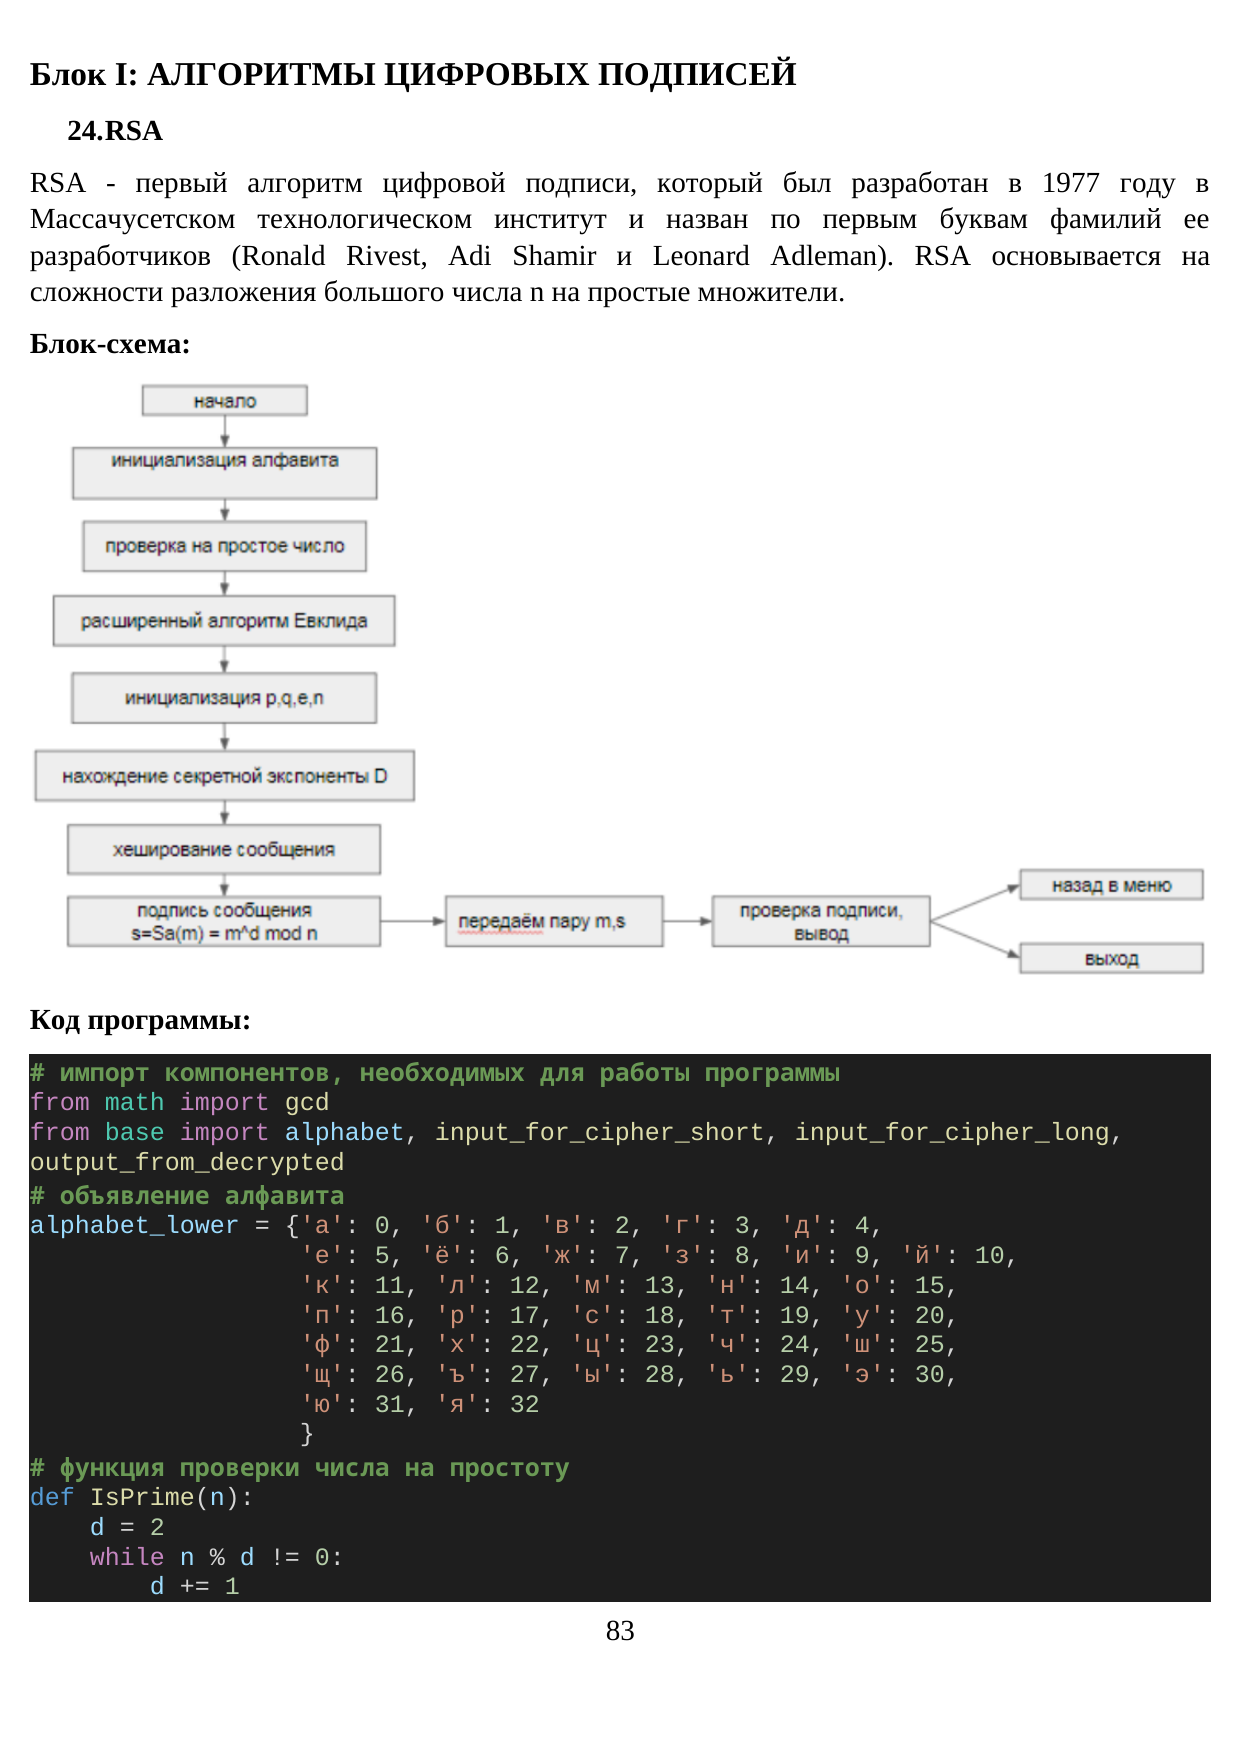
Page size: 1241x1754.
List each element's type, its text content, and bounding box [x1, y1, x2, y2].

text } [29, 1419, 1211, 1449]
text Блок-схема: [29, 327, 1211, 360]
text alphabet_lower = {'а': 0, 'б': 1, 'в': 2, 'г': 3, 'д': 4, [29, 1212, 1211, 1241]
text 'ф': 21, 'х': 22, 'ц': 23, 'ч': 24, 'ш': 25, [29, 1331, 1211, 1360]
text d = 2 [29, 1513, 1211, 1543]
text 'е': 5, 'ё': 6, 'ж': 7, 'з': 8, 'и': 9, 'й': 10, [29, 1241, 1211, 1271]
text 'к': 11, 'л': 12, 'м': 13, 'н': 14, 'о': 15, [29, 1271, 1211, 1301]
text 'п': 16, 'р': 17, 'с': 18, 'т': 19, 'у': 20, [29, 1301, 1211, 1331]
subtitle RSA [67, 113, 1211, 146]
text def IsPrime(n): [29, 1483, 1211, 1513]
text Код программы: [29, 980, 1211, 1035]
text from math import gcd [29, 1089, 1211, 1118]
text # функция проверки числа на простоту [29, 1449, 1211, 1483]
text 'щ': 26, 'ъ': 27, 'ы': 28, 'ь': 29, 'э': 30, [29, 1360, 1211, 1390]
picture [29, 379, 1211, 980]
text # импорт компонентов, необходимых для работы программы [29, 1054, 1211, 1089]
subtitle Блок I: АЛГОРИТМЫ ЦИФРОВЫХ ПОДПИСЕЙ [29, 54, 1211, 93]
text d += 1 [29, 1572, 1211, 1602]
text # объявление алфавита [29, 1178, 1211, 1212]
text RSA - первый алгоритм цифровой подписи, который был разработан в 1977 году в Массачусетском технологическом институт и назван по первым буквам фамилий ее разработчиков (Ronald Rivest, Adi Shamir и Leonard Adleman). RSA основывается на сложности разложения большого числа n на простые множители. [29, 165, 1211, 307]
text while n % d != 0: [29, 1543, 1211, 1572]
text 'ю': 31, 'я': 32 [29, 1390, 1211, 1419]
text from base import alphabet, input_for_cipher_short, input_for_cipher_long, output_from_decrypted [29, 1118, 1211, 1178]
